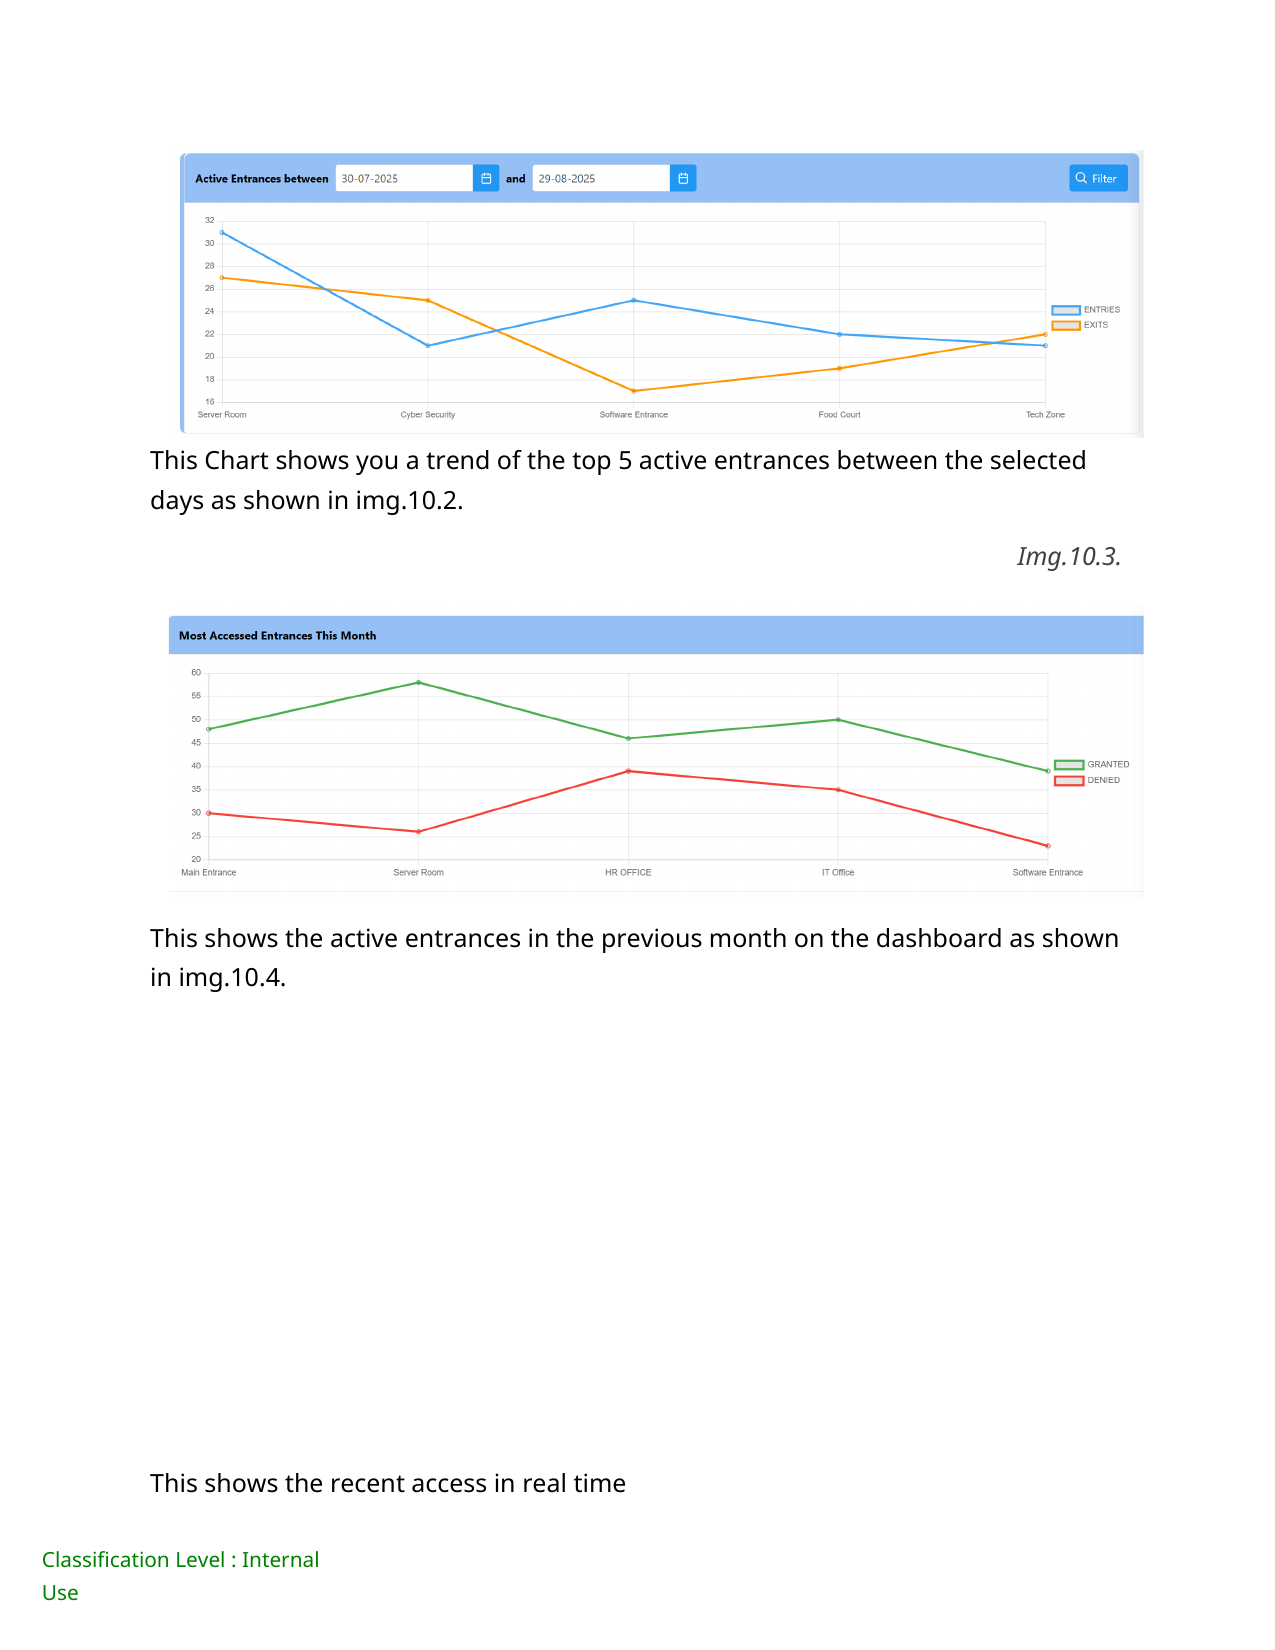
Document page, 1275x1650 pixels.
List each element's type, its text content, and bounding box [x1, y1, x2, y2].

text This shows the recent access in real time [150, 1465, 1125, 1499]
text This shows the active entrances in the previous month on the dashboard as shown in img.10.4. [150, 921, 1125, 994]
text Img.10.3. [150, 538, 1125, 573]
text This Chart shows you a trend of the top 5 active entrances between the selected days as shown in img.10.2. [150, 150, 1125, 516]
